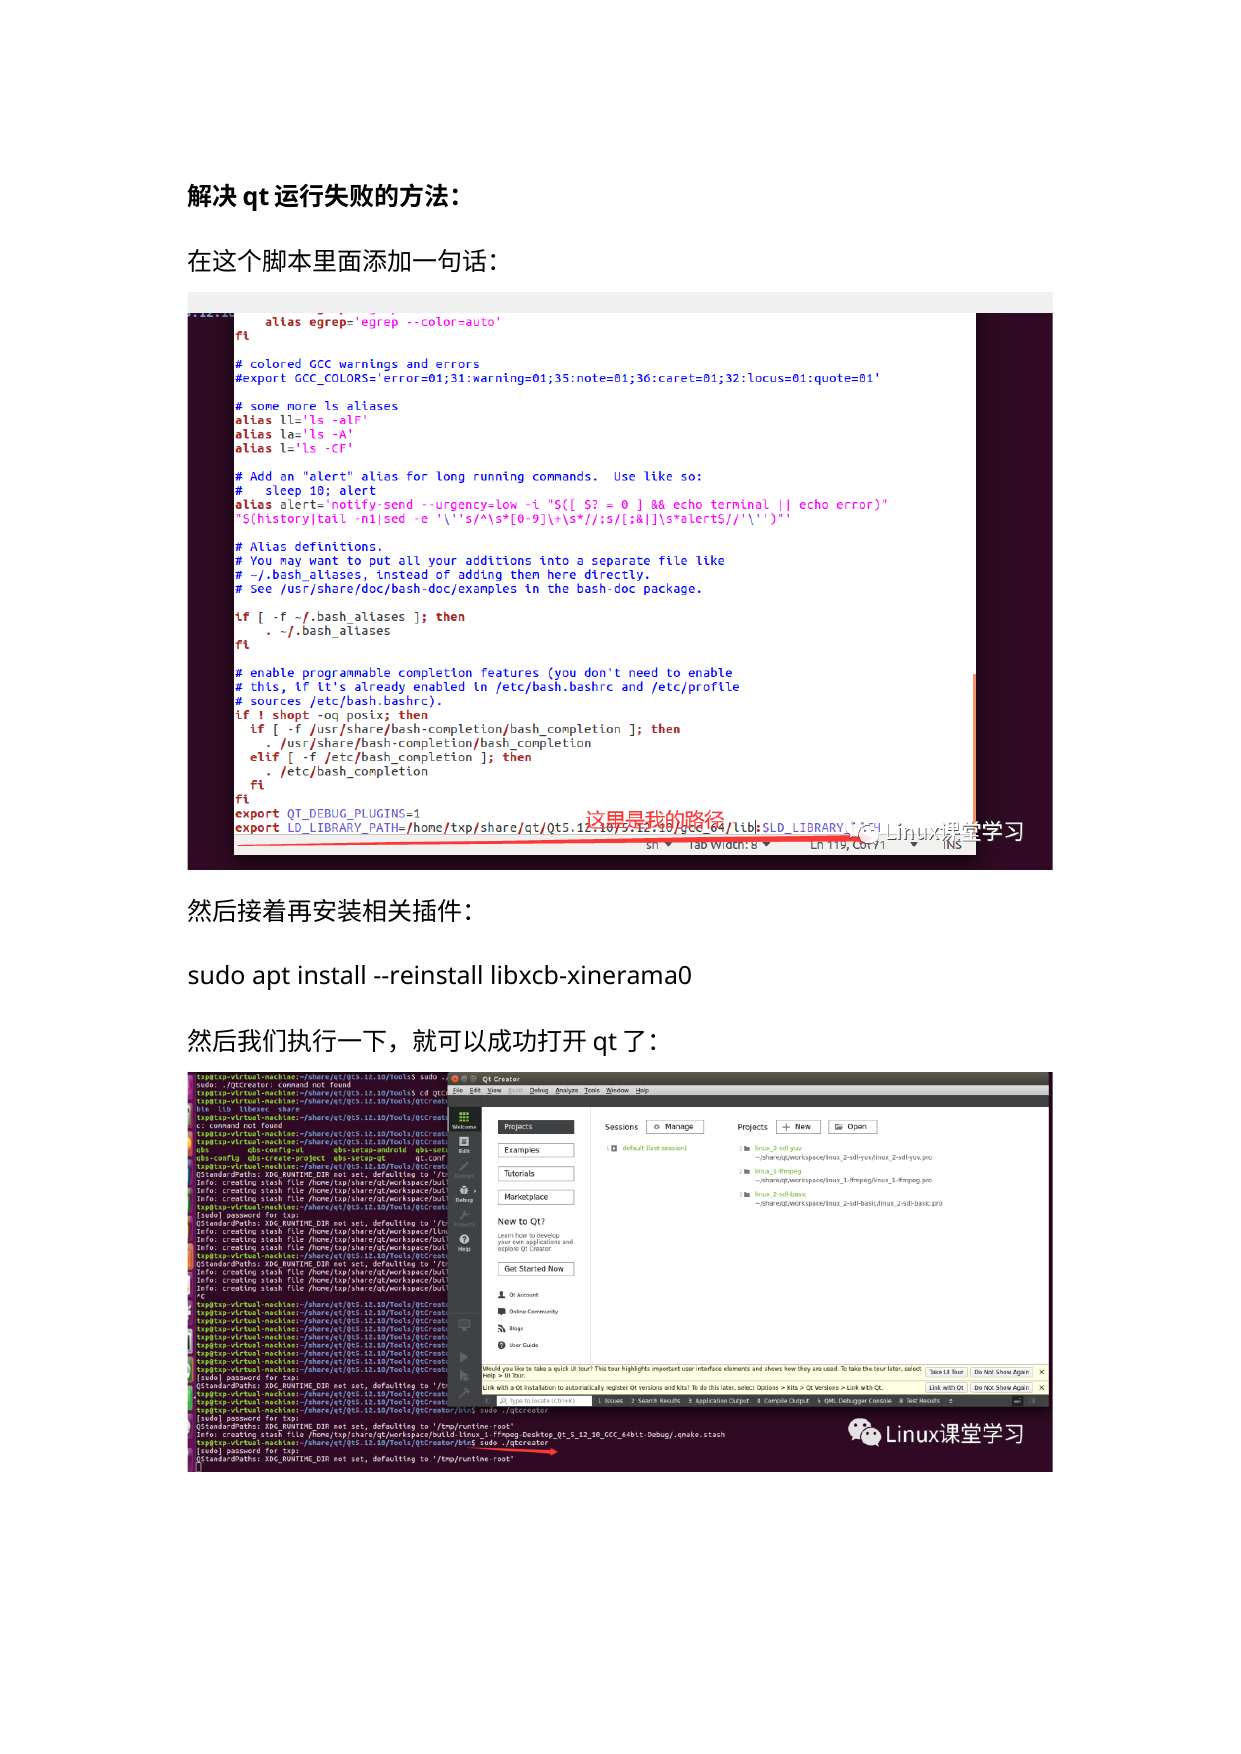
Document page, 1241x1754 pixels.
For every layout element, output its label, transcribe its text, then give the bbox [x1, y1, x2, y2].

picture [187, 292, 1053, 870]
picture [187, 1072, 1053, 1472]
text 解决qt运行失败的方法： [187, 162, 1053, 227]
text 在这个脚本里面添加一句话： [187, 227, 1053, 292]
text 然后接着再安装相关插件： [187, 877, 1053, 942]
text 然后我们执行一下，就可以成功打开qt了： [187, 1007, 1053, 1072]
text sudo apt install --reinstall libxcb-xinerama0 [187, 942, 1053, 1007]
